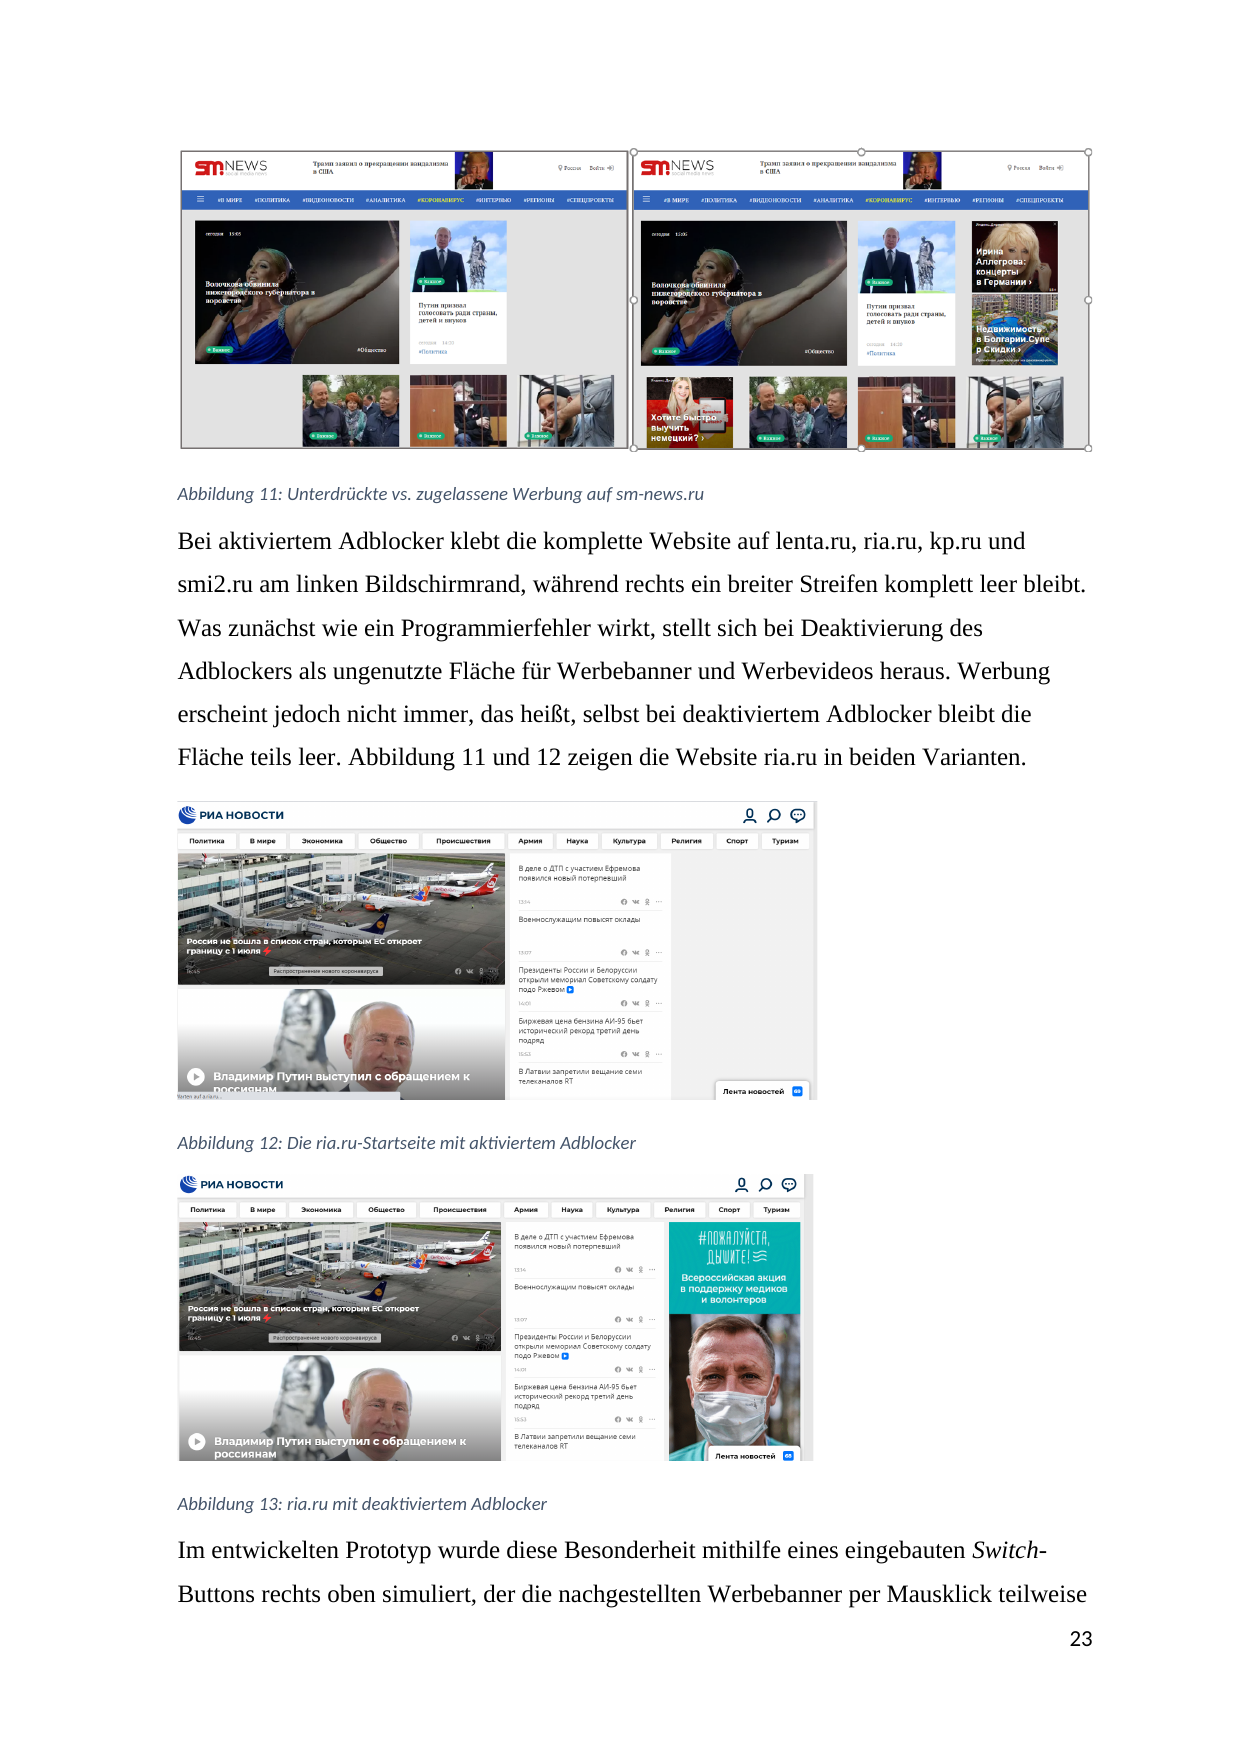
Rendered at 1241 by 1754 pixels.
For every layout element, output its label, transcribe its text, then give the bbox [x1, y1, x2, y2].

text Abbildung 12: Die ria.ru-Startseite mit aktiviertem Adblocker [177, 1131, 1092, 1154]
picture [177, 1174, 814, 1461]
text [177, 1536, 1092, 1607]
text Abbildung 11: Unterdrückte vs. zugelassene Werbung auf sm-news.ru [177, 483, 1092, 506]
picture [177, 801, 818, 1100]
picture [177, 147, 1093, 452]
text Bei aktiviertem Adblocker klebt die komplette Website auf lenta.ru, ria.ru, kp.ru und smi2.ru am linken Bildschirmrand, während rechts ein breiter Streifen komplett leer bleibt. Was zunächst wie ein Programmierfehler wirkt, stellt sich bei Deaktivierung des Adblockers als ungenutzte Fläche für Werbebanner und Werbevideos heraus. Werbung erscheint jedoch nicht immer, das heißt, selbst bei deaktiviertem Adblocker bleibt die Fläche teils leer. Abbildung 11 und 12 zeigen die Website ria.ru in beiden Varianten. [177, 526, 1092, 771]
text Abbildung 13: ria.ru mit deaktiviertem Adblocker [177, 1492, 1092, 1515]
